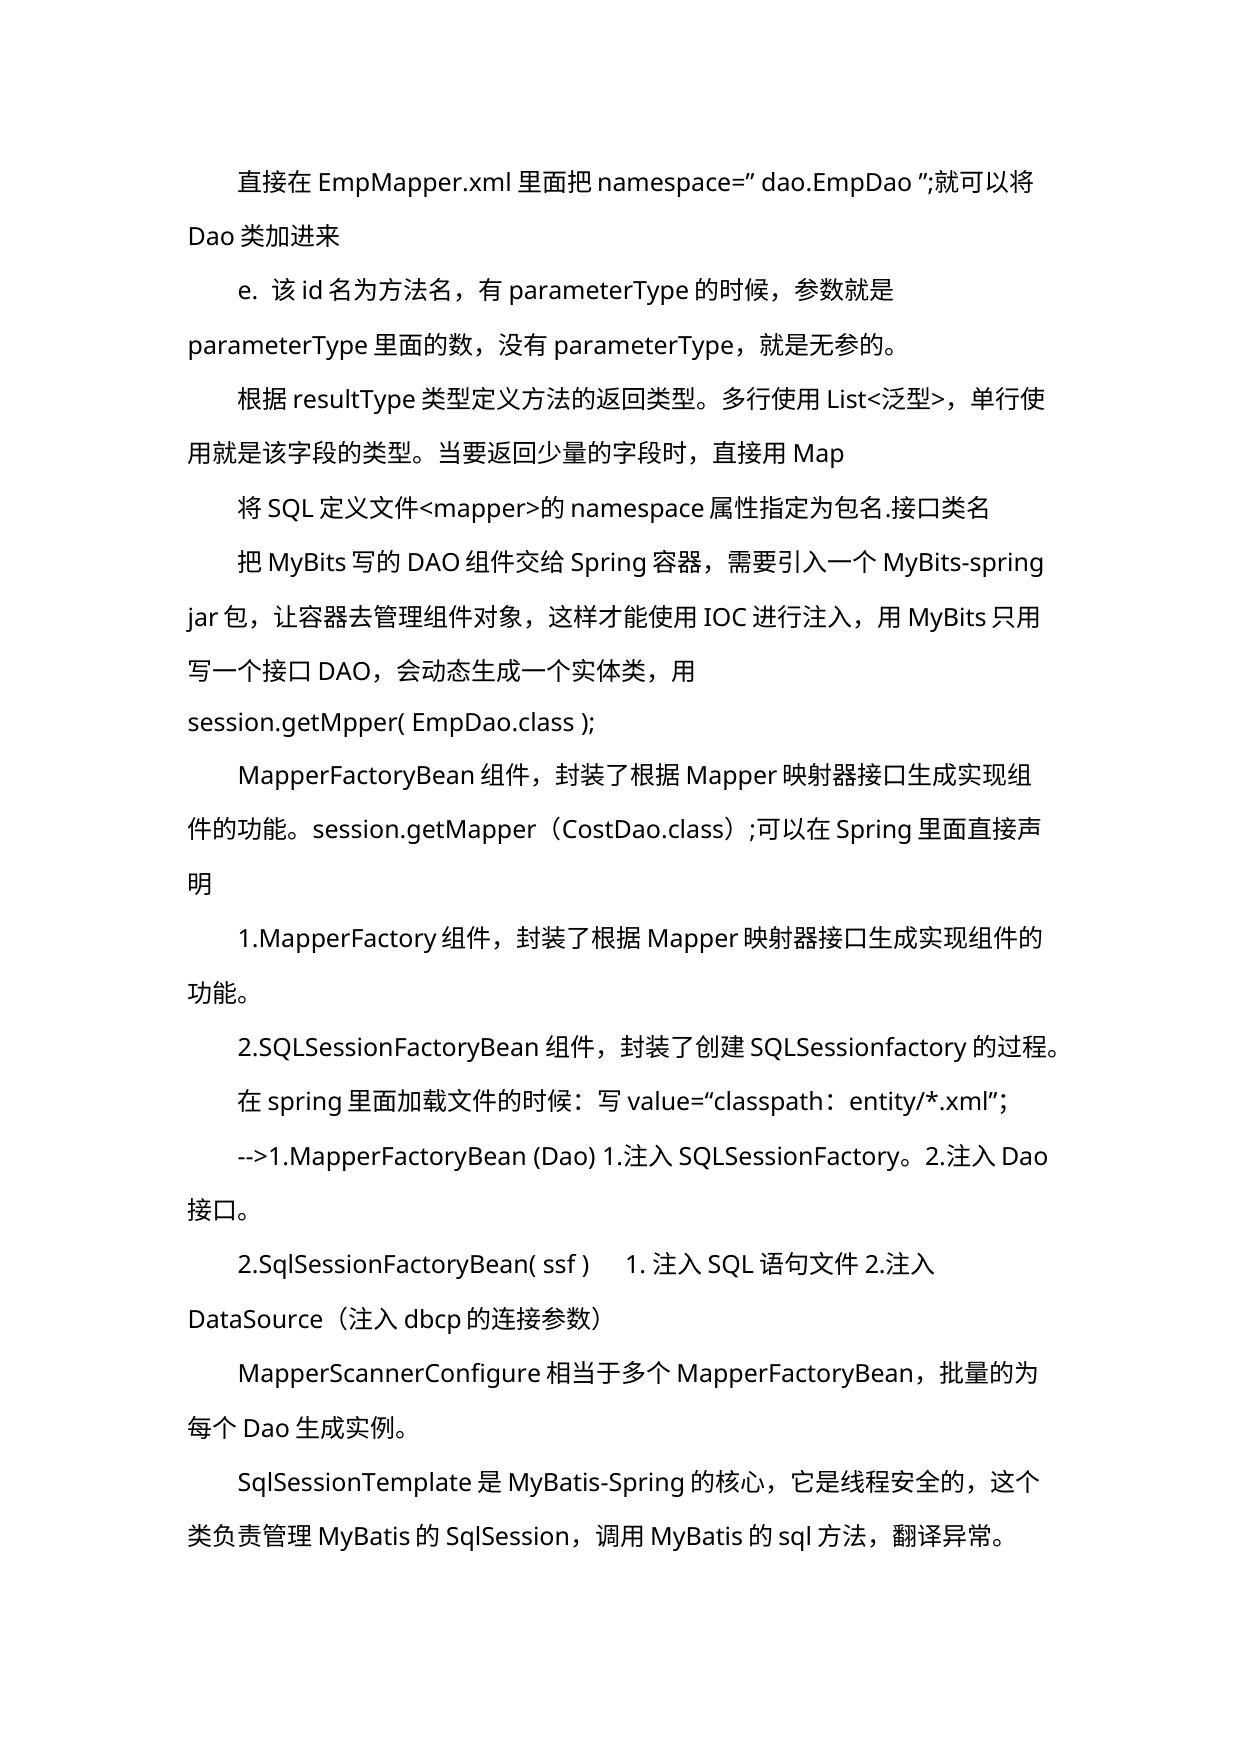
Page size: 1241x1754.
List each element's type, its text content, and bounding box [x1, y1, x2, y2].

text 将SQL定义文件<mapper>的namespace属性指定为包名.接口类名 [187, 488, 1053, 524]
text 2.SqlSessionFactoryBean( ssf ) 1. 注入SQL语句文件 2.注入DataSource（注入dbcp的连接参数） [187, 1245, 1053, 1336]
text 2.SQLSessionFactoryBean组件，封装了创建SQLSessionfactory的过程。 [187, 1027, 1053, 1064]
text MapperScannerConfigure相当于多个MapperFactoryBean，批量的为每个Dao生成实例。 [187, 1354, 1053, 1444]
text MapperFactoryBean组件，封装了根据Mapper映射器接口生成实现组件的功能。session.getMapper（CostDao.class）;可以在Spring里面直接声明 [187, 756, 1053, 901]
text 在spring里面加载文件的时候：写value=“classpath：entity/*.xml”； [187, 1082, 1053, 1118]
text 把MyBits写的DAO组件交给Spring容器，需要引入一个MyBits-spring jar包，让容器去管理组件对象，这样才能使用IOC进行注入，用MyBits只用写一个接口DAO，会动态生成一个实体类，用session.getMpper( EmpDao.class ); [187, 543, 1053, 739]
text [187, 1462, 1053, 1553]
list 该id名为方法名，有parameterType的时候，参数就是parameterType里面的数，没有parameterType，就是无参的。 [187, 271, 1053, 361]
text -->1.MapperFactoryBean (Dao) 1.注入SQLSessionFactory。2.注入Dao接口。 [187, 1136, 1053, 1227]
text 直接在EmpMapper.xml里面把namespace=” dao.EmpDao ”;就可以将Dao类加进来 [187, 162, 1053, 253]
text 根据resultType类型定义方法的返回类型。多行使用List<泛型>，单行使用就是该字段的类型。当要返回少量的字段时，直接用Map [187, 379, 1053, 470]
text 1.MapperFactory组件，封装了根据Mapper映射器接口生成实现组件的功能。 [187, 919, 1053, 1009]
